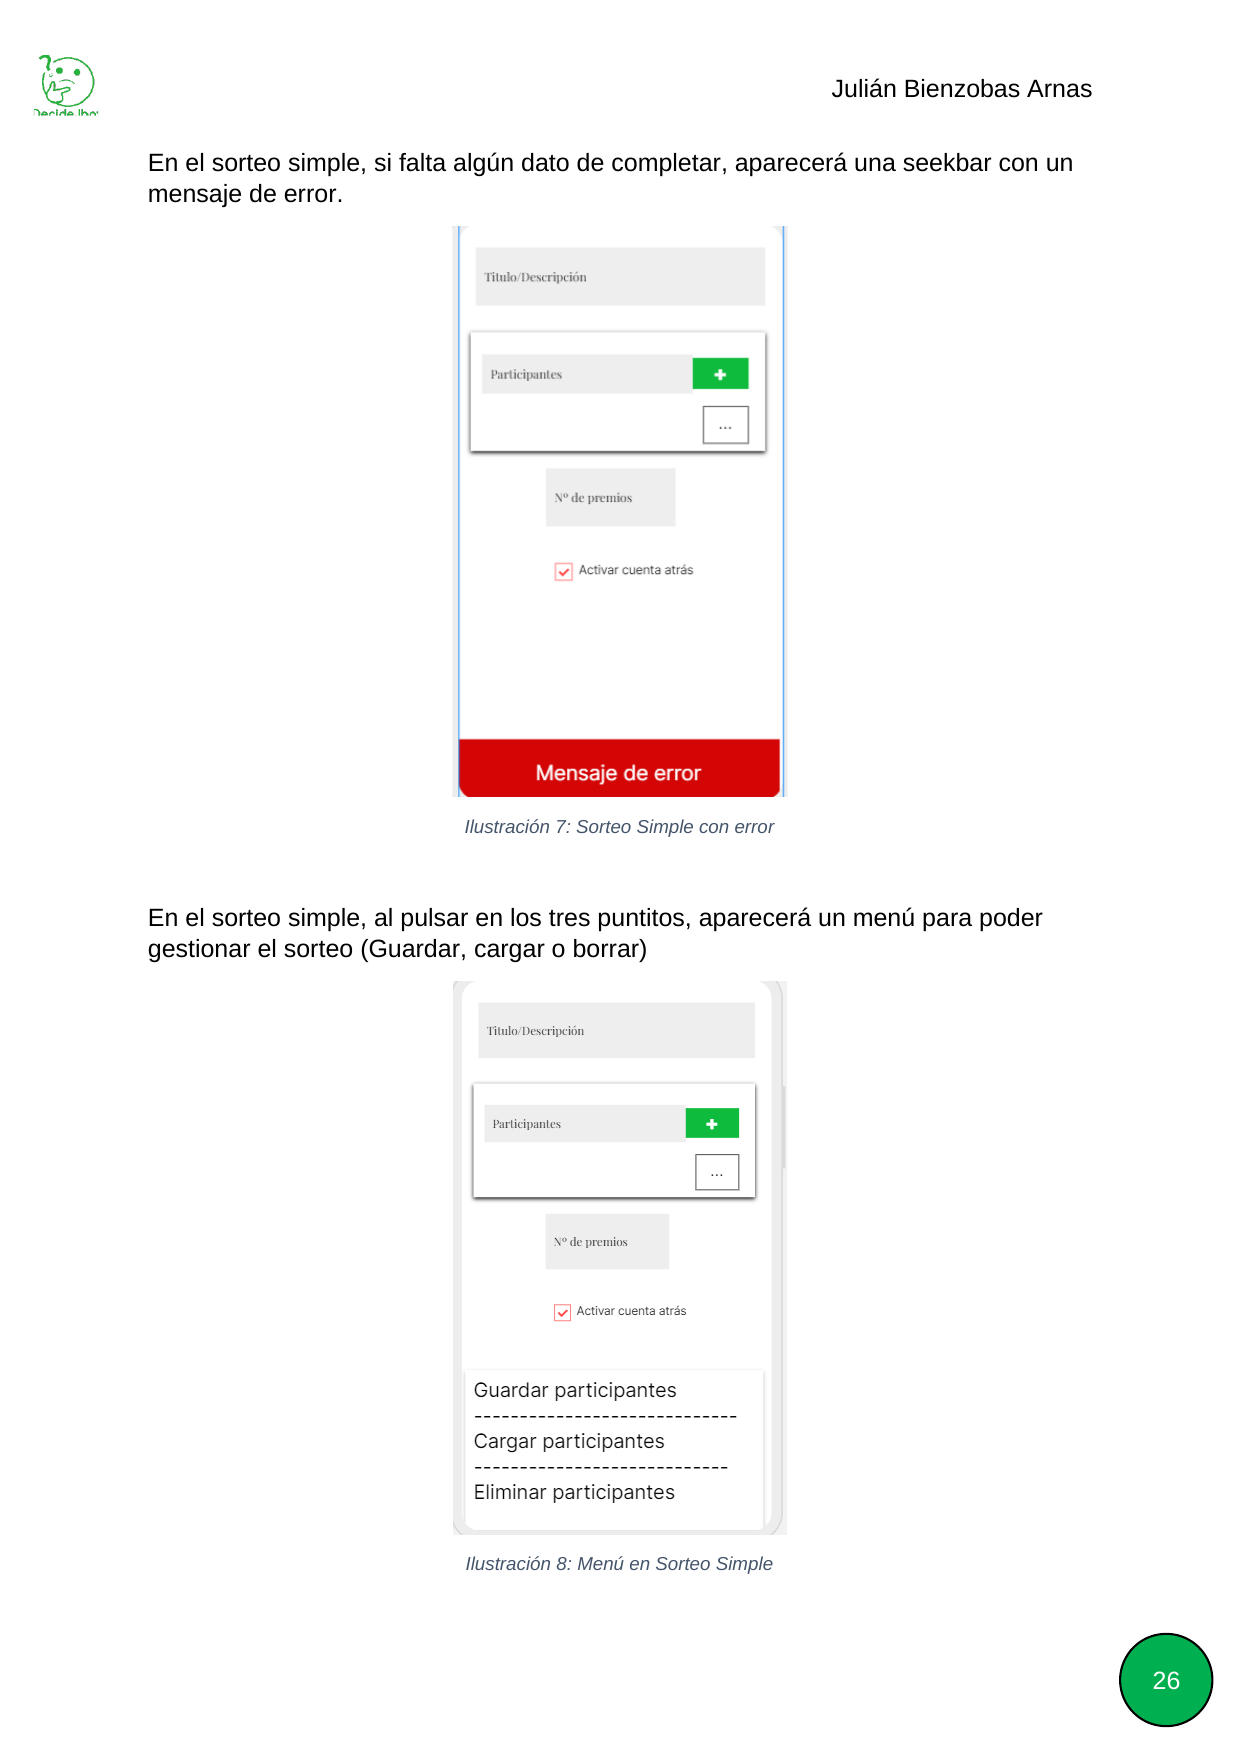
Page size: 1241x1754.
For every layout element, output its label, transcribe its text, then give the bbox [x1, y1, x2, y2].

text Ilustración 8: Menú en Sorteo Simple [148, 1553, 1092, 1575]
text En el sorteo simple, si falta algún dato de completar, aparecerá una seekbar con un mensaje de error. [148, 148, 1092, 207]
picture [32, 55, 99, 114]
picture [452, 226, 788, 797]
picture [453, 981, 788, 1535]
text En el sorteo simple, al pulsar en los tres puntitos, aparecerá un menú para poder gestionar el sorteo (Guardar, cargar o borrar) [148, 903, 1092, 963]
text Ilustración 7: Sorteo Simple con error [148, 816, 1092, 837]
